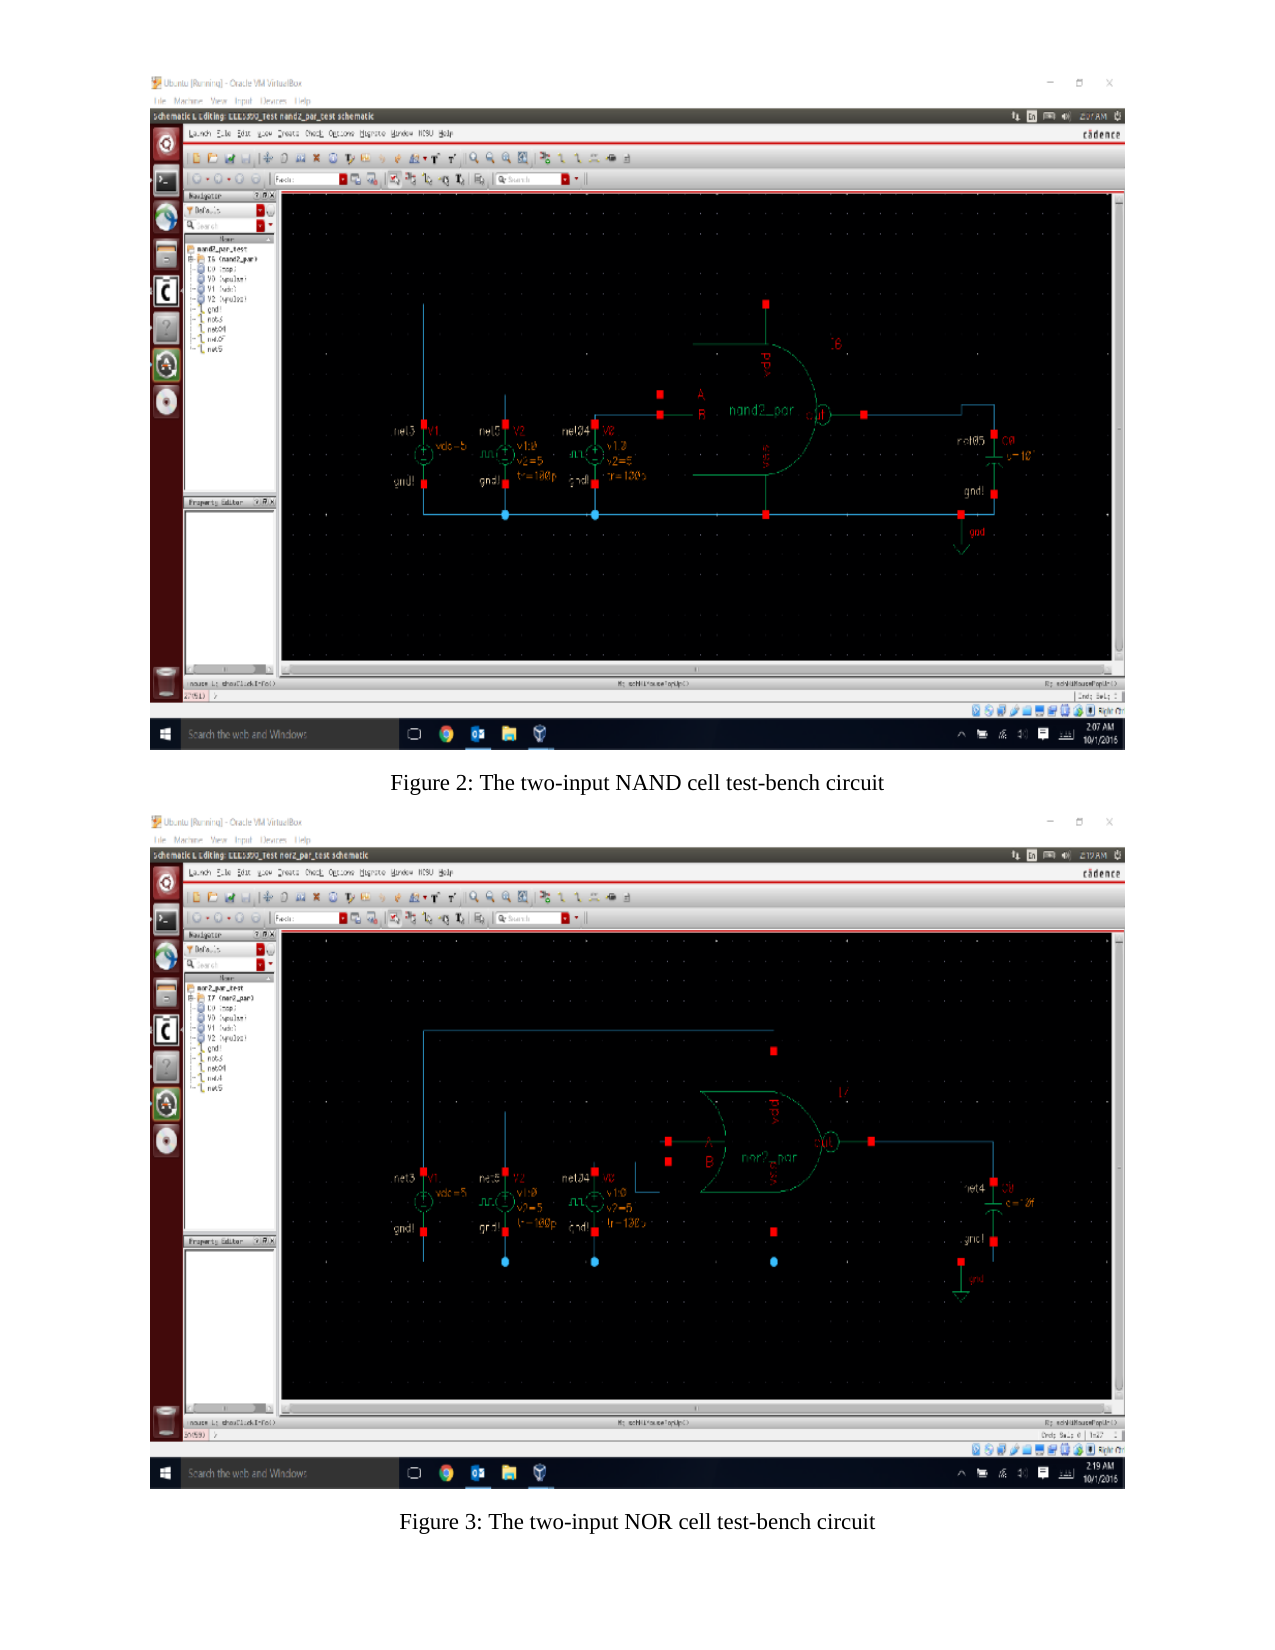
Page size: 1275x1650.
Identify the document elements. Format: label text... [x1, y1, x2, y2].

text Figure 2: The two-input NAND cell test-bench circuit [75, 769, 1200, 795]
text Figure 3: The two-input NOR cell test-bench circuit [75, 1508, 1200, 1534]
